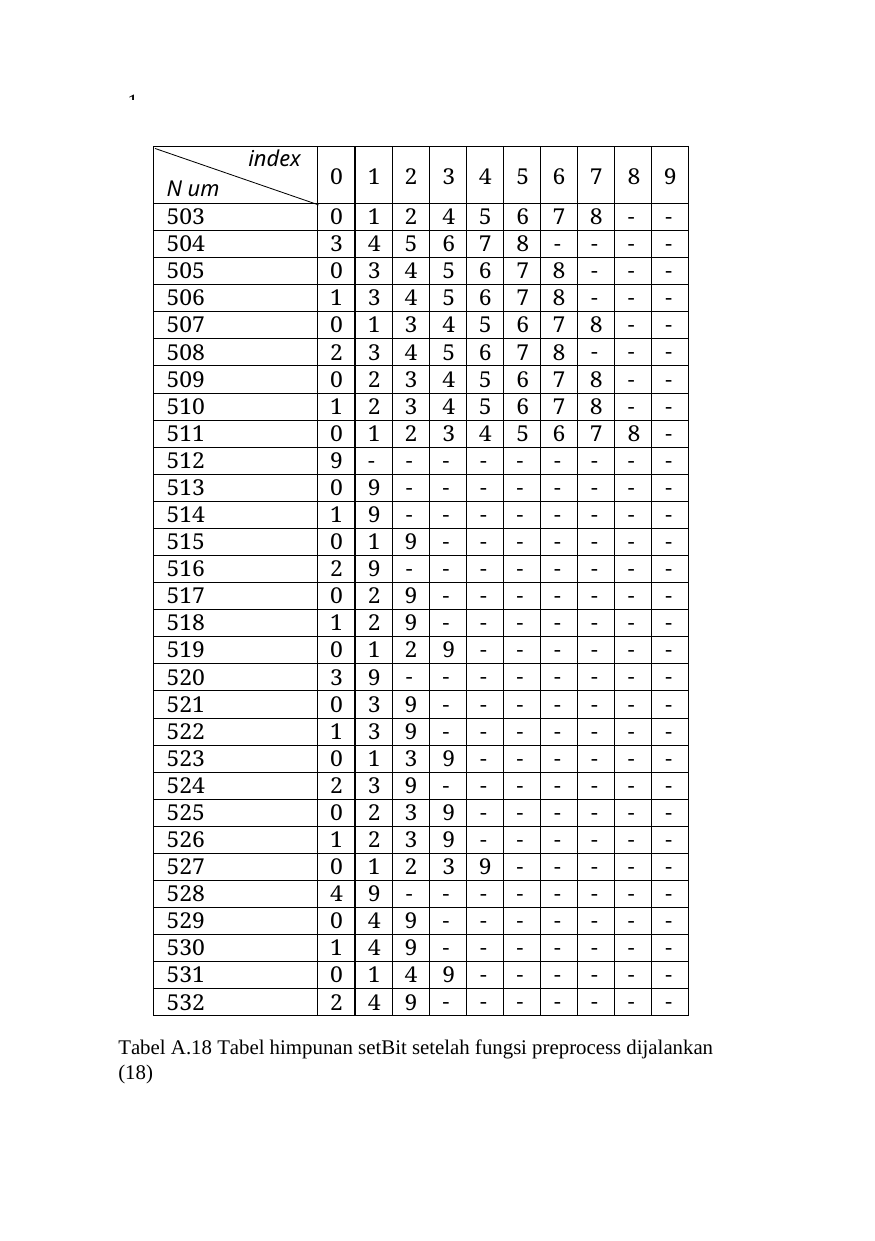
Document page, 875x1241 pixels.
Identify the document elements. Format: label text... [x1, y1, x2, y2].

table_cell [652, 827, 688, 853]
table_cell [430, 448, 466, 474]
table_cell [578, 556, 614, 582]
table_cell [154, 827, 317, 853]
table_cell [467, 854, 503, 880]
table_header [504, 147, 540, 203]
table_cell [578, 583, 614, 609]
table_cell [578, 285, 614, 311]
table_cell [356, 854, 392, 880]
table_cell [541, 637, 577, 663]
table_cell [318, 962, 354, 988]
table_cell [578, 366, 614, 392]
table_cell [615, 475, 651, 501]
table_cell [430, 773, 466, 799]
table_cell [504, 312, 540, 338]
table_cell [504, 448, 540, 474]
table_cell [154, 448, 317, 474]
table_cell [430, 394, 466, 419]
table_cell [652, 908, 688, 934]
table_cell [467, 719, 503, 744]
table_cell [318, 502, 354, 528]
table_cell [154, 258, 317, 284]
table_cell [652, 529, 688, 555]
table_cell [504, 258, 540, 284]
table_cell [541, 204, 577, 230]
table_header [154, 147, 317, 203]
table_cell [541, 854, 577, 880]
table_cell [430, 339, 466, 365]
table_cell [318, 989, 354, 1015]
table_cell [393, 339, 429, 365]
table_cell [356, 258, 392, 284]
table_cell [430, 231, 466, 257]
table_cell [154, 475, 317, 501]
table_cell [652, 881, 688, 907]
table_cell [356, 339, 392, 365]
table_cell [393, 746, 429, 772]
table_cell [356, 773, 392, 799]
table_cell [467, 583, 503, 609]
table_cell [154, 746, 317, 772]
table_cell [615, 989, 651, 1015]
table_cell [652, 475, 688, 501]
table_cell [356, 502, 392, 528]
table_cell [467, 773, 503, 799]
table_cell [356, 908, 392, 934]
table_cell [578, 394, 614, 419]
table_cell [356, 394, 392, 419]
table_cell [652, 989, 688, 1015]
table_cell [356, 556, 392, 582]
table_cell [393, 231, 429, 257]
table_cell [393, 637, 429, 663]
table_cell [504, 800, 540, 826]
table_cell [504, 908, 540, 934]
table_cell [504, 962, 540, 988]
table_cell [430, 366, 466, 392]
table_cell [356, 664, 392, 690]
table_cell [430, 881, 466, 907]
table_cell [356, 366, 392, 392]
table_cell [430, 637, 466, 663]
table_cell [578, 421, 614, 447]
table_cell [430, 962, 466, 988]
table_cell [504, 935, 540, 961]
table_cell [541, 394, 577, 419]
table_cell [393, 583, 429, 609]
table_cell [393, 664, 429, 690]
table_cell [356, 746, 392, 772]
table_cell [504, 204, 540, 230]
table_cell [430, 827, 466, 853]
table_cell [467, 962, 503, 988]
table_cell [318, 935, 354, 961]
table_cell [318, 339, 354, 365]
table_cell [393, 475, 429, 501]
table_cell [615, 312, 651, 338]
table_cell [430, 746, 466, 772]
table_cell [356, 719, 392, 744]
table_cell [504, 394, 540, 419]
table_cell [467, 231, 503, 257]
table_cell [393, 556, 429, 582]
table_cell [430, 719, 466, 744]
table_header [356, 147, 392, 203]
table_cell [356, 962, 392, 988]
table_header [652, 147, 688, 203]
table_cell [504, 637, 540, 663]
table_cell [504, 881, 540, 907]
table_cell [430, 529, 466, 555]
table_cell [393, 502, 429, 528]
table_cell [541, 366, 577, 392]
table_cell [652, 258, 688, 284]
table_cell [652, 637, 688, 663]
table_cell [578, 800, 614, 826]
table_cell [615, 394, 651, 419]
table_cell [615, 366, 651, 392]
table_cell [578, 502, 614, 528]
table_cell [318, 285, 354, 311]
text Tabel A.18 Tabel himpunan setBit setelah fungsi preprocess dijalankan (18) [118, 1035, 727, 1084]
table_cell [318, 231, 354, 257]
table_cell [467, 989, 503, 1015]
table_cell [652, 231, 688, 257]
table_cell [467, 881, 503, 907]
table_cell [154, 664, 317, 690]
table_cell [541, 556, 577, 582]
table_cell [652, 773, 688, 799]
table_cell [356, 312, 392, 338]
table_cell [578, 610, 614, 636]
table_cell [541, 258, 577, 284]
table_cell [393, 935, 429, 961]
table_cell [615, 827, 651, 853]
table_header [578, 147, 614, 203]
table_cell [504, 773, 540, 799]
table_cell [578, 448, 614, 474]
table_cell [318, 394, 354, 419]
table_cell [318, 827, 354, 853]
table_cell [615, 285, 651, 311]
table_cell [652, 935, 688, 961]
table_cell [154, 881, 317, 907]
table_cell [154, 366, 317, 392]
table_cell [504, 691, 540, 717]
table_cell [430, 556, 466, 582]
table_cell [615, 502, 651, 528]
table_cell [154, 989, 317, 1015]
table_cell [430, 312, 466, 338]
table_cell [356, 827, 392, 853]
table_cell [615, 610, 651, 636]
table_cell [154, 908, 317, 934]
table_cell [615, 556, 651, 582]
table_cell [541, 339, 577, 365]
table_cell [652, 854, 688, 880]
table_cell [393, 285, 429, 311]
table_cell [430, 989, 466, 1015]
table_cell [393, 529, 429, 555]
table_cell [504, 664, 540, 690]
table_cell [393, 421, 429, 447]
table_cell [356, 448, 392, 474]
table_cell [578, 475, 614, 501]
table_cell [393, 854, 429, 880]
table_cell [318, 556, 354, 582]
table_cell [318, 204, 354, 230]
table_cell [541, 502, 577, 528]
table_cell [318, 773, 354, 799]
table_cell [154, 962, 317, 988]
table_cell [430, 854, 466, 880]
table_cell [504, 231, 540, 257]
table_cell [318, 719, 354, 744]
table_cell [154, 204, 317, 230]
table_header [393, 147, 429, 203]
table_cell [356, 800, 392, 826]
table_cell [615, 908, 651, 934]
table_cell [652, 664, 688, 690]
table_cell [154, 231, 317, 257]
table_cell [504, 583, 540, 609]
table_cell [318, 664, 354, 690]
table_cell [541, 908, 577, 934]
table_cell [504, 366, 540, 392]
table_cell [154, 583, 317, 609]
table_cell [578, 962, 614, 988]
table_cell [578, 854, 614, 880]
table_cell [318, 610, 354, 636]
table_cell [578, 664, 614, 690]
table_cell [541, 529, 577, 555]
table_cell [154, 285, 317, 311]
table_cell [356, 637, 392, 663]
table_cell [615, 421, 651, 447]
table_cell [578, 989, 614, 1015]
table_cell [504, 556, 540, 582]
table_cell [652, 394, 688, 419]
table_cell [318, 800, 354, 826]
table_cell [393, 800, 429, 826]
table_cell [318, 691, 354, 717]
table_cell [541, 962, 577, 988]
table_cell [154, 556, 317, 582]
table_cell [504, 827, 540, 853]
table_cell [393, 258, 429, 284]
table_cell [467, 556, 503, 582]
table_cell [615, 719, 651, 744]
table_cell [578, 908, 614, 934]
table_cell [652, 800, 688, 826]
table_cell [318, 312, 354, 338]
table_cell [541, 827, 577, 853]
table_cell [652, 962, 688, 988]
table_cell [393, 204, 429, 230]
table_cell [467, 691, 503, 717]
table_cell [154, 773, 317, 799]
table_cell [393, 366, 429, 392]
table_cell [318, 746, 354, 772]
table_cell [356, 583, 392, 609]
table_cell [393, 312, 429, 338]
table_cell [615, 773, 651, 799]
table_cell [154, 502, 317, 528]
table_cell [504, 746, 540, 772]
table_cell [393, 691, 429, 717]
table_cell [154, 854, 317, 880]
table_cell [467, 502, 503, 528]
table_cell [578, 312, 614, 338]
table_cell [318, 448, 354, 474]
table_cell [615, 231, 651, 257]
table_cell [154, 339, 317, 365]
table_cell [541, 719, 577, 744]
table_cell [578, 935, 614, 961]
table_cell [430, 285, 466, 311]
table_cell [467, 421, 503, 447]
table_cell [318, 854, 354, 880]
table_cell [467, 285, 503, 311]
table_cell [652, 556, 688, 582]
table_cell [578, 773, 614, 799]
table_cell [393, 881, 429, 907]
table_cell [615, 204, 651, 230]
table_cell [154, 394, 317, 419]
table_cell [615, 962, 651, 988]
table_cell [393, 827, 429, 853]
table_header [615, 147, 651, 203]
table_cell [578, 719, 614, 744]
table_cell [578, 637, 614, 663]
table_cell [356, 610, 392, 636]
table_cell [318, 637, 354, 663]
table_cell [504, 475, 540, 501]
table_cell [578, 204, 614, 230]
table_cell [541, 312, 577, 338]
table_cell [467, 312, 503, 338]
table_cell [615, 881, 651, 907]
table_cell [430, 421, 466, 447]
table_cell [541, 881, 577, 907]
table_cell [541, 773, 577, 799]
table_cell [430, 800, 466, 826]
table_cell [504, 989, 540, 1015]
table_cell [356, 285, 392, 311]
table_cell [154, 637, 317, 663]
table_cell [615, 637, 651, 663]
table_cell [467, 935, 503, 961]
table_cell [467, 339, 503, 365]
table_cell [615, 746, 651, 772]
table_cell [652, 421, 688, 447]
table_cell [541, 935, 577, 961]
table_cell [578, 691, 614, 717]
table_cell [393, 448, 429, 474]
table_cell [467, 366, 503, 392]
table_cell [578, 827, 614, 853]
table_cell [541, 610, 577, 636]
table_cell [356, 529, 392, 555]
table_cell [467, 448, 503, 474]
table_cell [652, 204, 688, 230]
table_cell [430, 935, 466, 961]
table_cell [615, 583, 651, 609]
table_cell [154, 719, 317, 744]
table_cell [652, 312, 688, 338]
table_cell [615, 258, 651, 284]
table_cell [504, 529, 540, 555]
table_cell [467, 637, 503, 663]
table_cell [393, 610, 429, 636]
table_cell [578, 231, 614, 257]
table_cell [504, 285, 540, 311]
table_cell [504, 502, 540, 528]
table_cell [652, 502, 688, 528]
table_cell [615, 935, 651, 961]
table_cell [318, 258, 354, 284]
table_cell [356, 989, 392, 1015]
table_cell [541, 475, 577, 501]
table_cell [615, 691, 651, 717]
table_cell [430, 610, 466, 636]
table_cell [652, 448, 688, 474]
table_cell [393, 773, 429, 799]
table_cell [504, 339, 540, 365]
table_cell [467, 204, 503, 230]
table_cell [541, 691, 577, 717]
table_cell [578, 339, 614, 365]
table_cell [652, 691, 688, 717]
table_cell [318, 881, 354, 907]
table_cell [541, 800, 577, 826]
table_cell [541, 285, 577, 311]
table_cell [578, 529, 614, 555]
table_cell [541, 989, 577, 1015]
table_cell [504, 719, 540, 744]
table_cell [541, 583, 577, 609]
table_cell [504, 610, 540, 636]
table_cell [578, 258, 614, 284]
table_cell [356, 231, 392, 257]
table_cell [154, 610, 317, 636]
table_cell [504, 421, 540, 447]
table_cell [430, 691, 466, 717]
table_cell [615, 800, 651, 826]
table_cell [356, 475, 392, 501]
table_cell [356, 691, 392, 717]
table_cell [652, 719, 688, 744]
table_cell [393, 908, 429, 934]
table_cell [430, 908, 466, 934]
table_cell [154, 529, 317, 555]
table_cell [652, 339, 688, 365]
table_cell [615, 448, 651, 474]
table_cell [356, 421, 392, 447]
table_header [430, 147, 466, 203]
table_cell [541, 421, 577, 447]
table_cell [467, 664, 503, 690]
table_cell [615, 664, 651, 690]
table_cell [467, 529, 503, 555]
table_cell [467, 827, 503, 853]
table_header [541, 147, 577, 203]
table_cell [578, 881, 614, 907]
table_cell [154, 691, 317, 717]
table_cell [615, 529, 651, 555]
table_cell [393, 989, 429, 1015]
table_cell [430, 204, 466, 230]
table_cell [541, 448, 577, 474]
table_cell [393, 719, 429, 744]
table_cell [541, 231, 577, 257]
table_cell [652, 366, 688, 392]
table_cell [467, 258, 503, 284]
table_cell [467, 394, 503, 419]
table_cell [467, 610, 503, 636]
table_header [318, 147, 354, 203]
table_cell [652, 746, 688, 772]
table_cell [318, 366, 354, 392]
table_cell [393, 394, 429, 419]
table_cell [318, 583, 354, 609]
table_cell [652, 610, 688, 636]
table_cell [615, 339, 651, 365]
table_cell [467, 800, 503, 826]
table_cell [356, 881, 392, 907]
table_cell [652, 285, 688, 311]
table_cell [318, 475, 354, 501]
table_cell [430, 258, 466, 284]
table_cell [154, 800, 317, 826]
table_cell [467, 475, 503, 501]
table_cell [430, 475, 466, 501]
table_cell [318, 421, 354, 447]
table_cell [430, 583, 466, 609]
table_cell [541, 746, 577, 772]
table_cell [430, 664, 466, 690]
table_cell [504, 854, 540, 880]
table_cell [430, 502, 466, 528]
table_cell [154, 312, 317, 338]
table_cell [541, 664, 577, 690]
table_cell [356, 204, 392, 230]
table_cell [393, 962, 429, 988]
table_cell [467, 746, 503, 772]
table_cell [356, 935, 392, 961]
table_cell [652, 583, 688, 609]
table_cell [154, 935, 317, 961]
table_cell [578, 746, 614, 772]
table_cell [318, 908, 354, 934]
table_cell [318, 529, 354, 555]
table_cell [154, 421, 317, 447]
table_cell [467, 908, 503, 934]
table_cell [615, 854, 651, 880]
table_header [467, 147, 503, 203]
